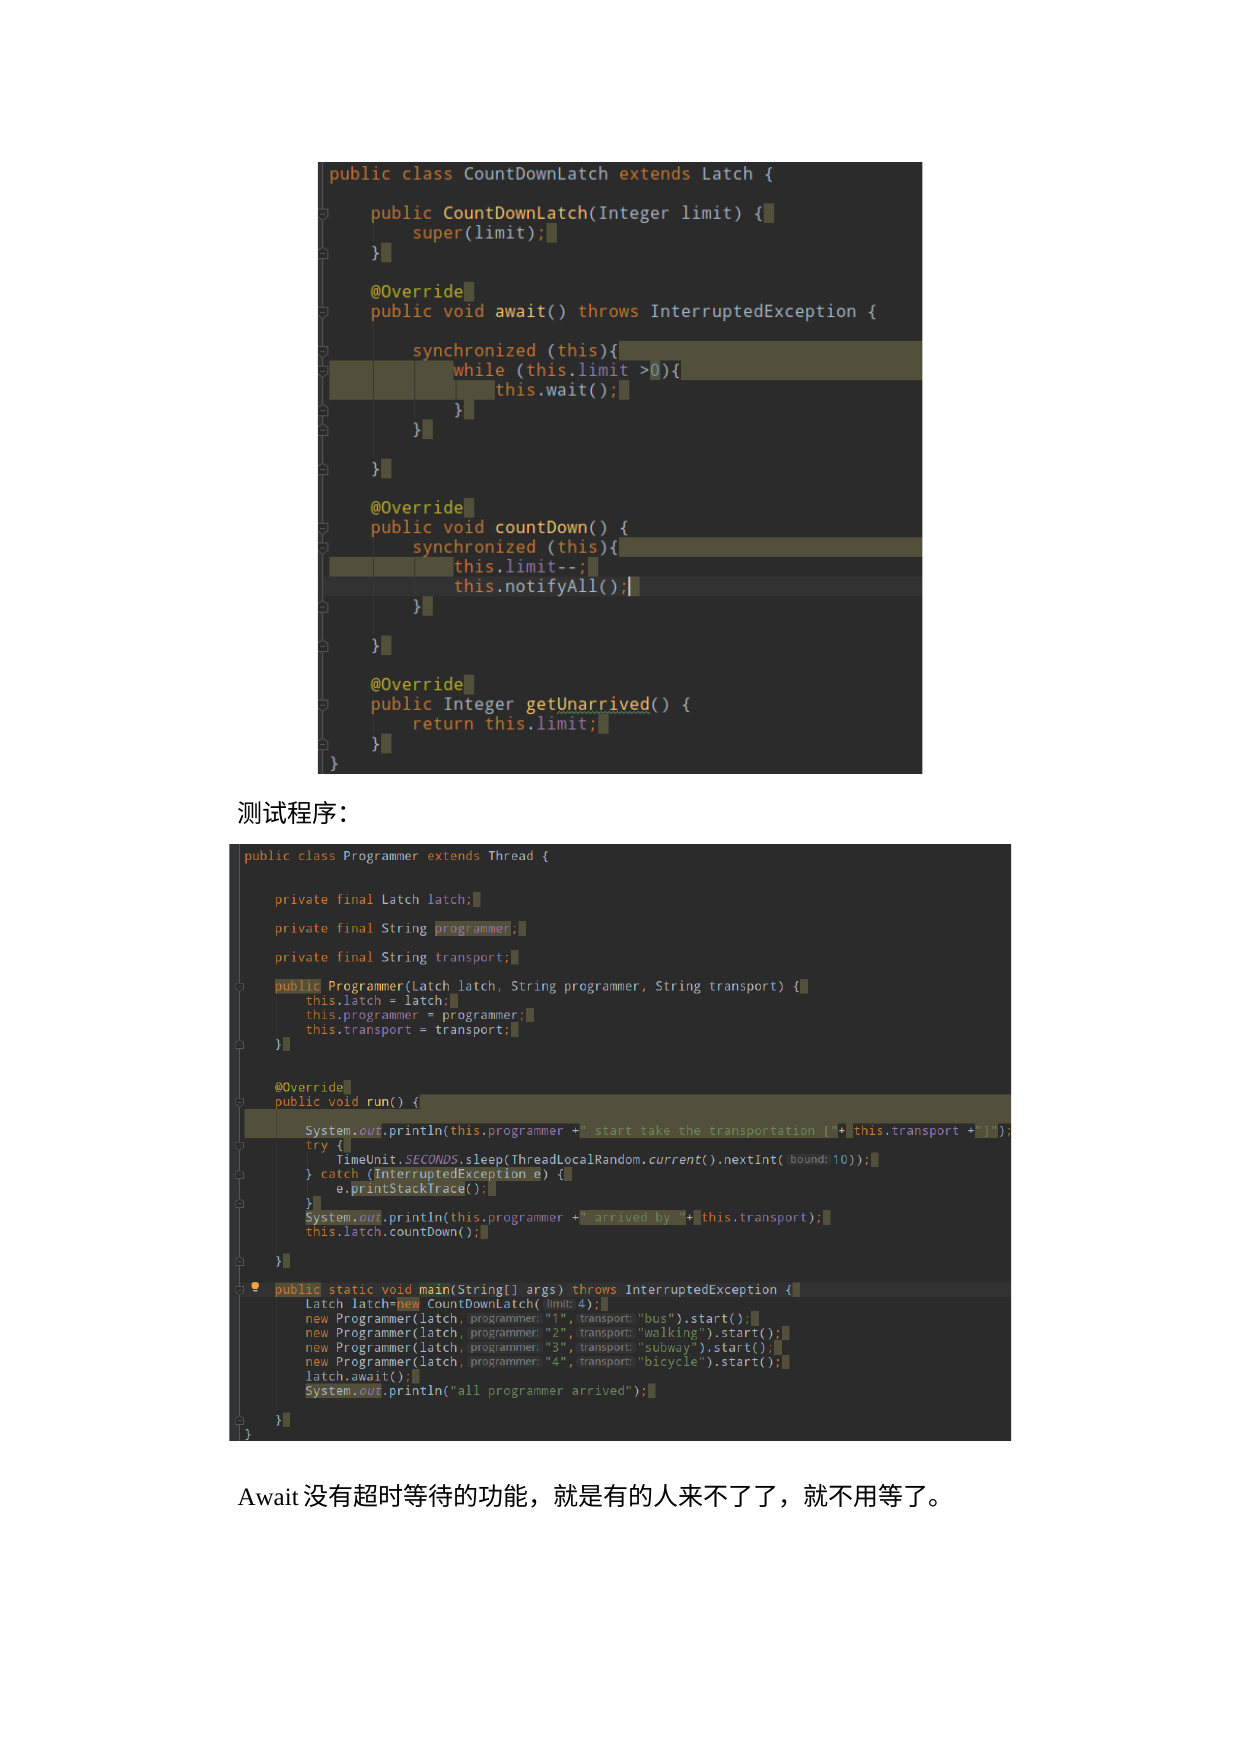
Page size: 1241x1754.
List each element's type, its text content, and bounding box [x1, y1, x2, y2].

picture [317, 162, 923, 774]
text Await没有超时等待的功能，就是有的人来不了了，就不用等了。 [187, 1462, 1053, 1527]
picture [229, 844, 1012, 1441]
text 测试程序： [187, 779, 1053, 844]
